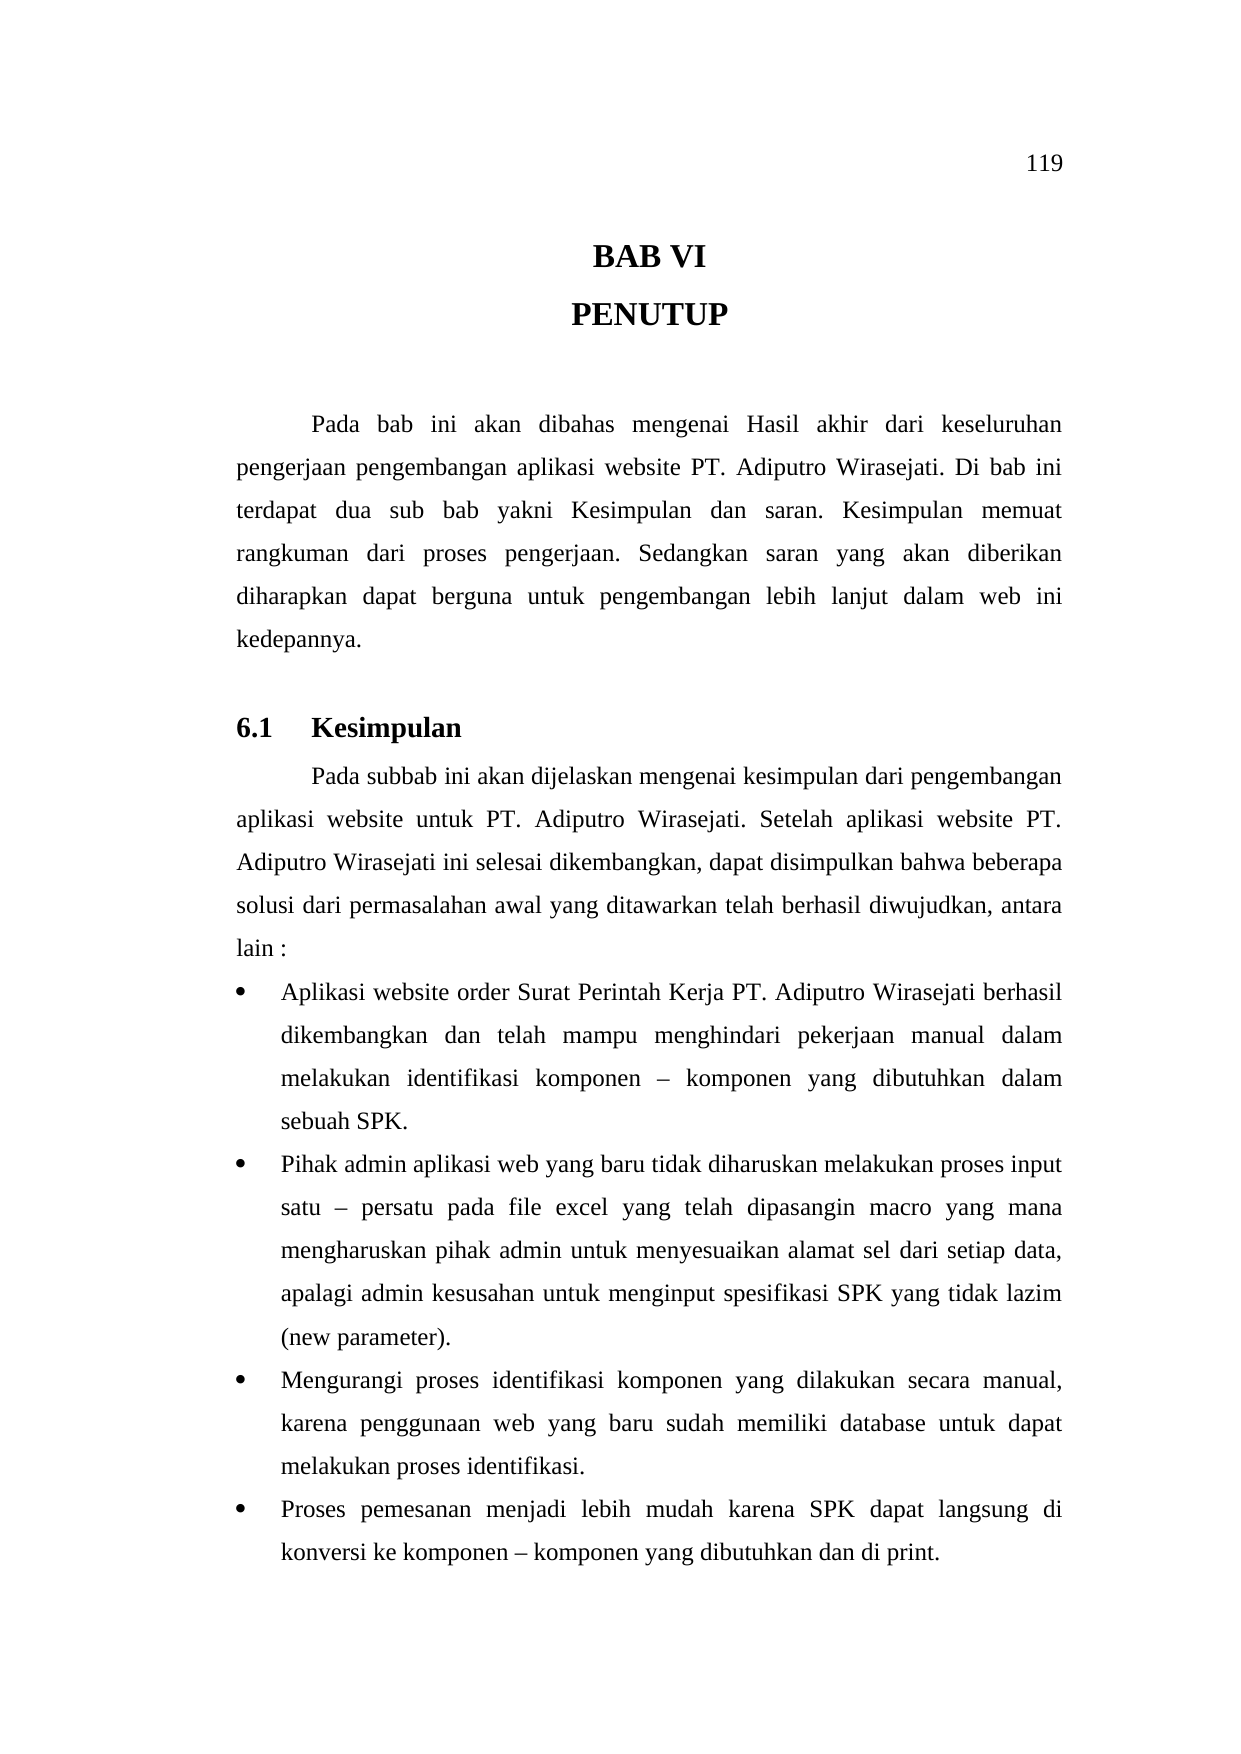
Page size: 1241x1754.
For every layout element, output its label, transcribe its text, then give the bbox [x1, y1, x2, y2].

list Proses pemesanan menjadi lebih mudah karena SPK dapat langsung di konversi ke komponen – komponen yang dibutuhkan dan di print. [236, 1494, 1063, 1566]
list Mengurangi proses identifikasi komponen yang dilakukan secara manual, karena penggunaan web yang baru sudah memiliki database untuk dapat melakukan proses identifikasi. [236, 1365, 1063, 1480]
list Aplikasi website order Surat Perintah Kerja PT. Adiputro Wirasejati berhasil dikembangkan dan telah mampu menghindari pekerjaan manual dalam melakukan identifikasi komponen – komponen yang dibutuhkan dalam sebuah SPK. [236, 977, 1063, 1135]
list Pihak admin aplikasi web yang baru tidak diharuskan melakukan proses input satu – persatu pada file excel yang telah dipasangin macro yang mana mengharuskan pihak admin untuk menyesuaikan alamat sel dari setiap data, apalagi admin kesusahan untuk menginput spesifikasi SPK yang tidak lazim (new parameter). [236, 1149, 1063, 1350]
list Kesimpulan [236, 711, 1063, 744]
text Pada bab ini akan dibahas mengenai Hasil akhir dari keseluruhan pengerjaan pengembangan aplikasi website PT. Adiputro Wirasejati. Di bab ini terdapat dua sub bab yakni Kesimpulan dan saran. Kesimpulan memuat rangkuman dari proses pengerjaan. Sedangkan saran yang akan diberikan diharapkan dapat berguna untuk pengembangan lebih lanjut dalam web ini kedepannya. [236, 409, 1063, 653]
text Pada subbab ini akan dijelaskan mengenai kesimpulan dari pengembangan aplikasi website untuk PT. Adiputro Wirasejati. Setelah aplikasi website PT. Adiputro Wirasejati ini selesai dikembangkan, dapat disimpulkan bahwa beberapa solusi dari permasalahan awal yang ditawarkan telah berhasil diwujudkan, antara lain : [236, 761, 1063, 962]
text BAB VI PENUTUP [236, 236, 1063, 332]
